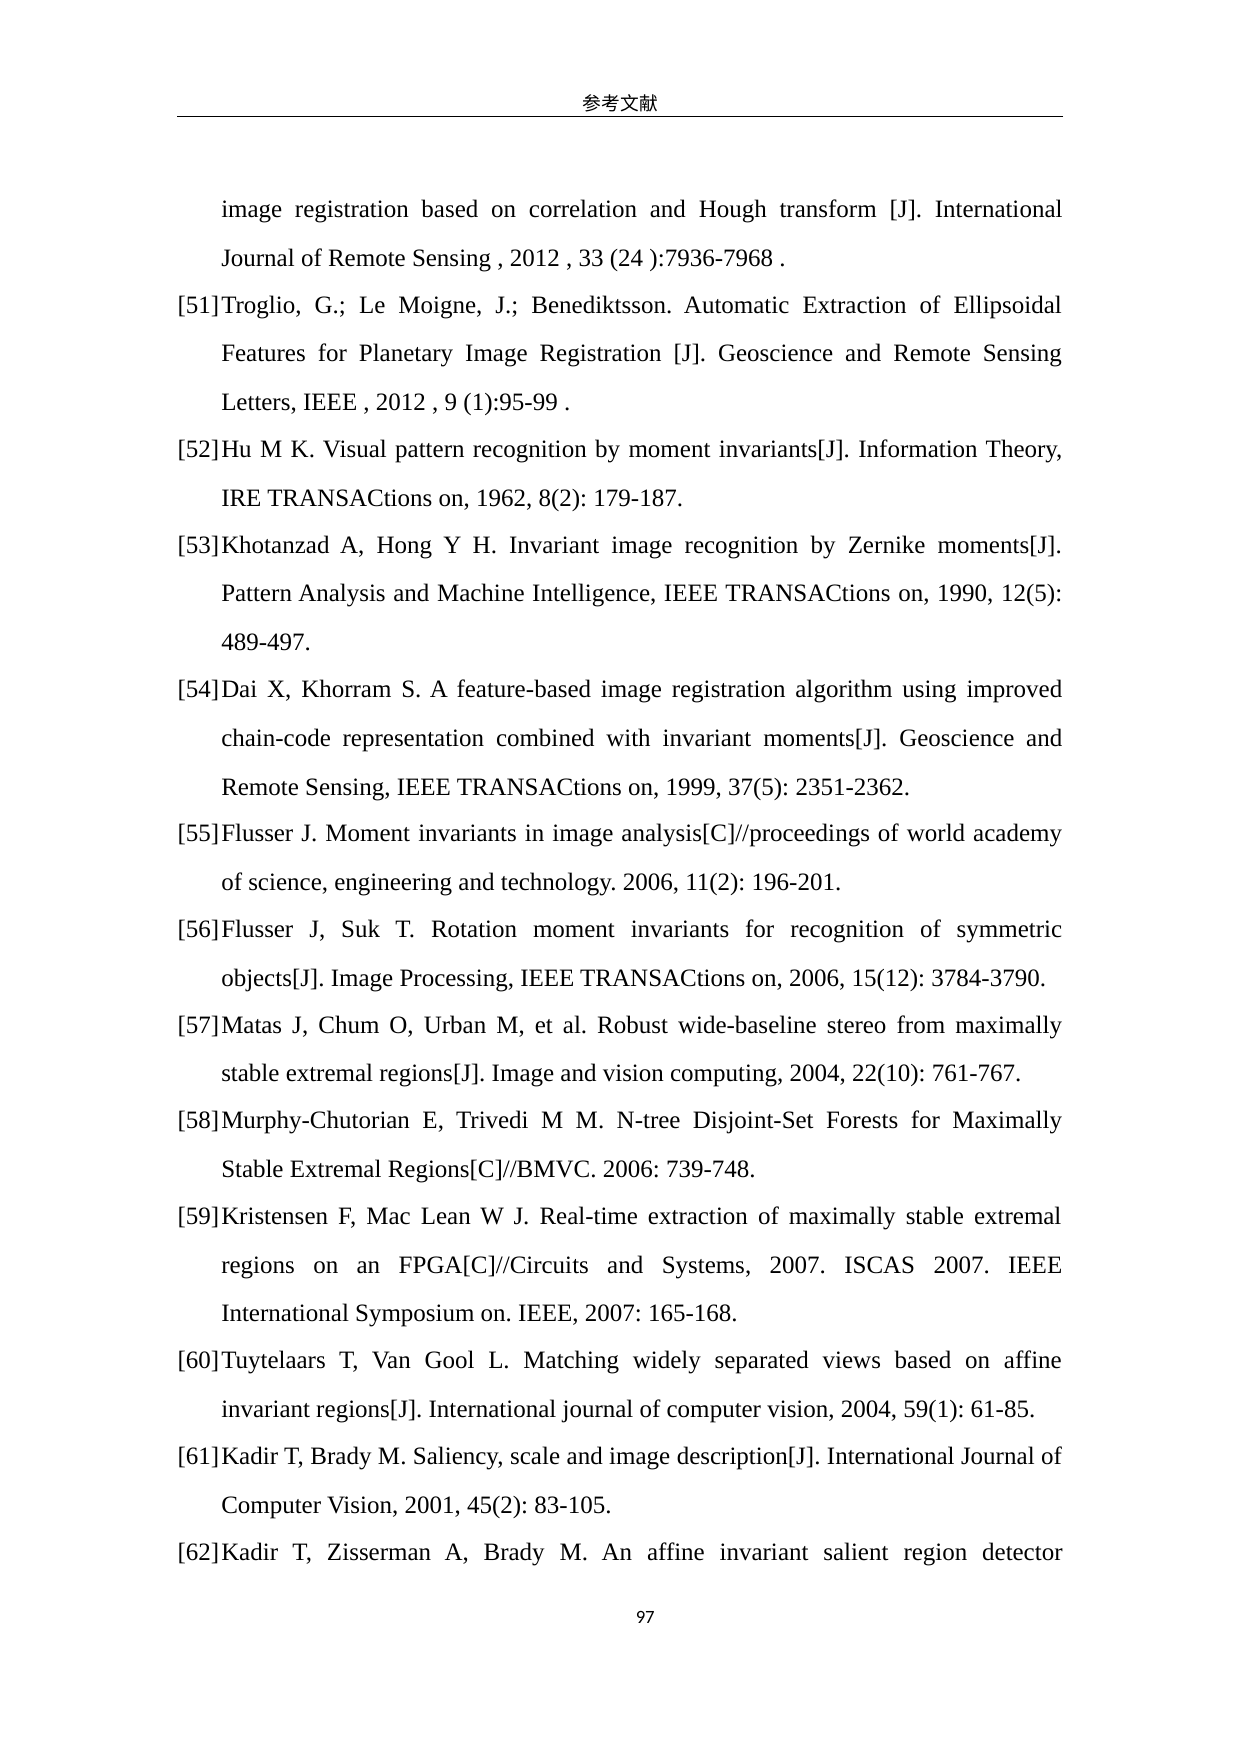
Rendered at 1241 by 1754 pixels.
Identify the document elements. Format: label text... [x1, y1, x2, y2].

list Dai X, Khorram S. A feature-based image registration algorithm using improved chain-code representation combined with invariant moments[J]. Geoscience and Remote Sensing, IEEE TRANSACtions on, 1999, 37(5): 2351-2362. [177, 672, 1063, 802]
list Kadir T, Brady M. Saliency, scale and image description[J]. International Journal of Computer Vision, 2001, 45(2): 83-105. [177, 1439, 1063, 1520]
list Flusser J, Suk T. Rotation moment invariants for recognition of symmetric objects[J]. Image Processing, IEEE TRANSACtions on, 2006, 15(12): 3784-3790. [177, 912, 1063, 993]
list Flusser J. Moment invariants in image analysis[C]//proceedings of world academy of science, engineering and technology. 2006, 11(2): 196-201. [177, 817, 1063, 898]
list Hu M K. Visual pattern recognition by moment invariants[J]. Information Theory, IRE TRANSACtions on, 1962, 8(2): 179-187. [177, 432, 1063, 513]
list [177, 1535, 1063, 1567]
list Murphy-Chutorian E, Trivedi M M. N-tree Disjoint-Set Forests for Maximally Stable Extremal Regions[C]//BMVC. 2006: 739-748. [177, 1103, 1063, 1185]
list Tuytelaars T, Van Gool L. Matching widely separated views based on affine invariant regions[J]. International journal of computer vision, 2004, 59(1): 61-85. [177, 1343, 1063, 1425]
list Troglio, G.; Le Moigne, J.; Benediktsson. Automatic Extraction of Ellipsoidal Features for Planetary Image Registration [J]. Geoscience and Remote Sensing Letters, IEEE , 2012 , 9 (1):95-99 . [177, 288, 1063, 418]
list Khotanzad A, Hong Y H. Invariant image recognition by Zernike moments[J]. Pattern Analysis and Machine Intelligence, IEEE TRANSACtions on, 1990, 12(5): 489-497. [177, 528, 1063, 658]
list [177, 192, 1063, 273]
list Kristensen F, Mac Lean W J. Real-time extraction of maximally stable extremal regions on an FPGA[C]//Circuits and Systems, 2007. ISCAS 2007. IEEE International Symposium on. IEEE, 2007: 165-168. [177, 1199, 1063, 1329]
list Matas J, Chum O, Urban M, et al. Robust wide-baseline stereo from maximally stable extremal regions[J]. Image and vision computing, 2004, 22(10): 761-767. [177, 1008, 1063, 1089]
